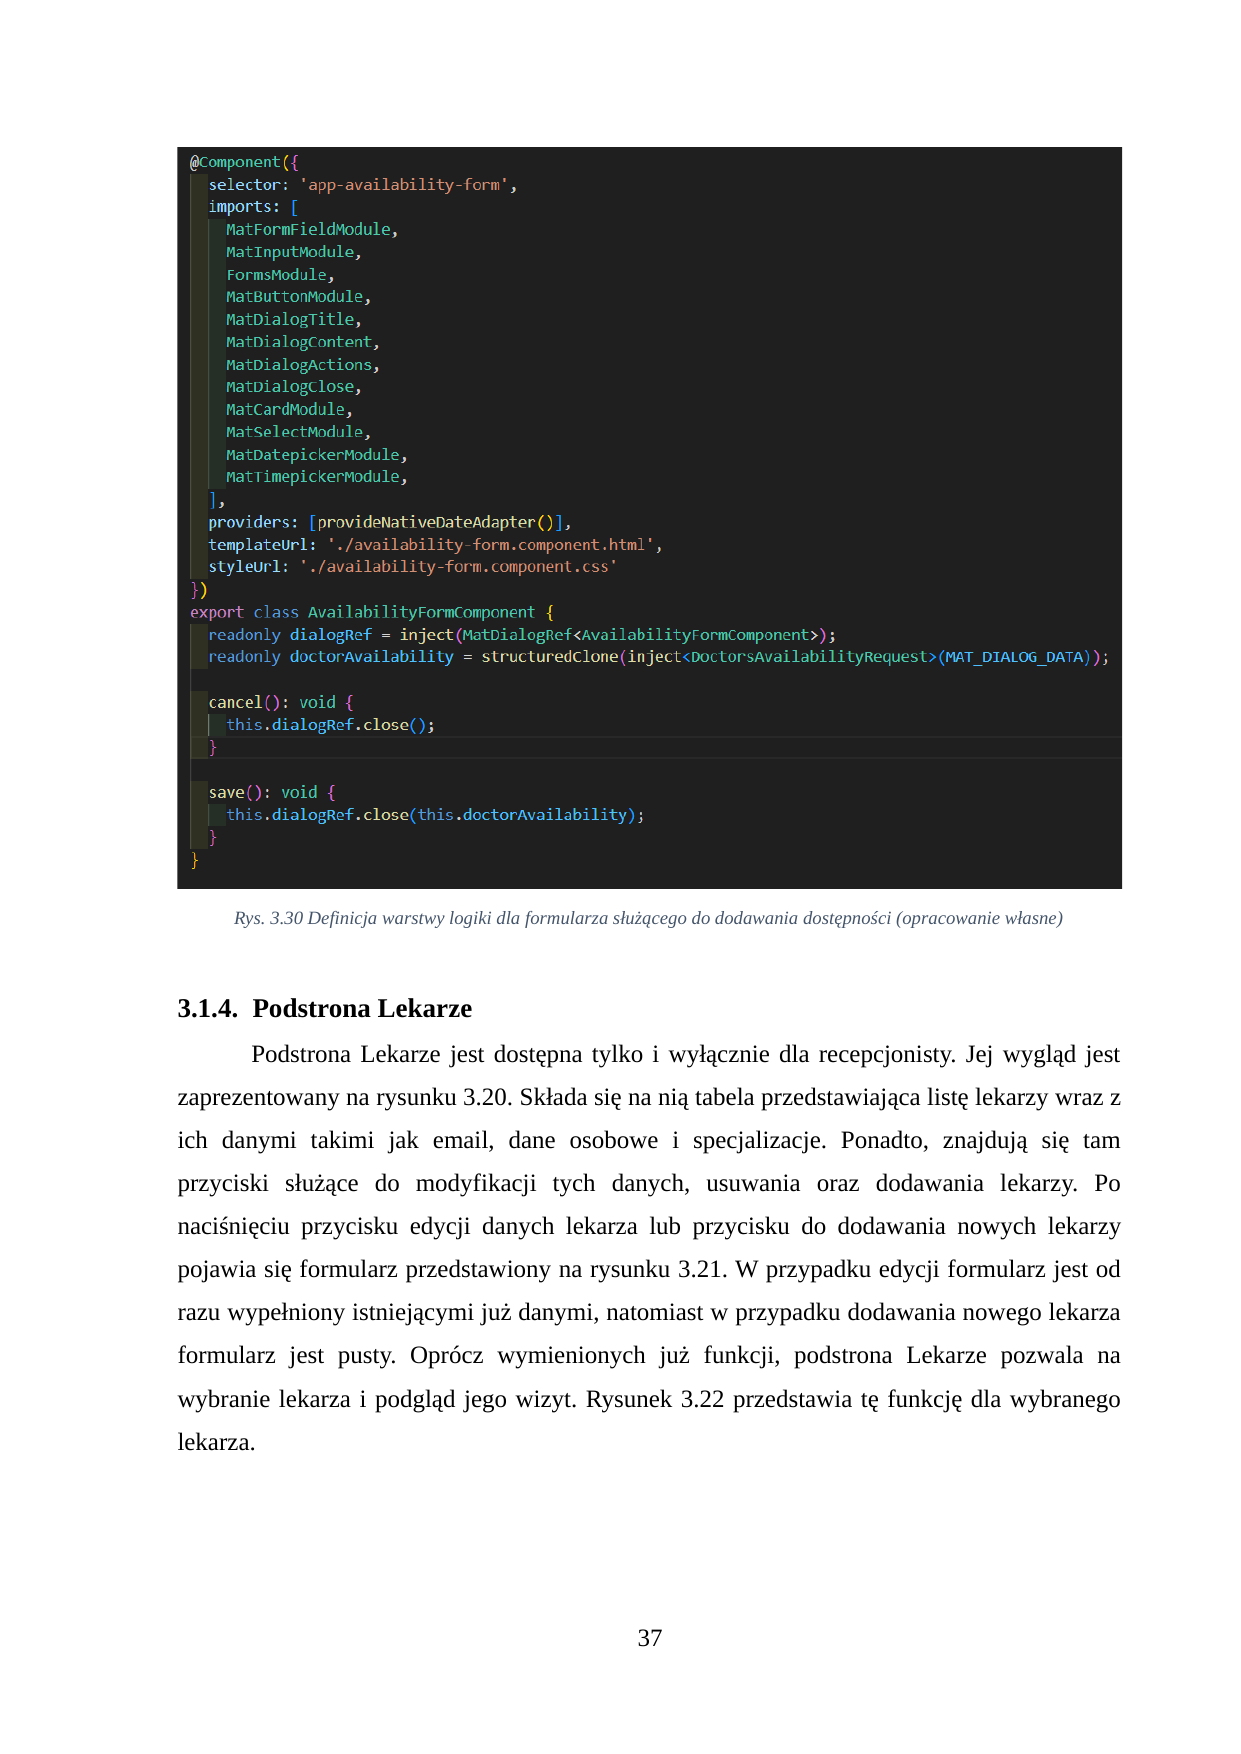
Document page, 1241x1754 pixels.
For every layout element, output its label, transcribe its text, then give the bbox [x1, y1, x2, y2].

picture [177, 147, 1123, 889]
subtitle Podstrona Lekarze [177, 992, 1122, 1023]
text Podstrona Lekarze jest dostępna tylko i wyłącznie dla recepcjonisty. Jej wygląd jest zaprezentowany na rysunku 3.20. Składa się na nią tabela przedstawiająca listę lekarzy wraz z ich danymi takimi jak email, dane osobowe i specjalizacje. Ponadto, znajdują się tam przyciski służące do modyfikacji tych danych, usuwania oraz dodawania lekarzy. Po naciśnięciu przycisku edycji danych lekarza lub przycisku do dodawania nowych lekarzy pojawia się formularz przedstawiony na rysunku 3.21. W przypadku edycji formularz jest od razu wypełniony istniejącymi już danymi, natomiast w przypadku dodawania nowego lekarza formularz jest pusty. Oprócz wymienionych już funkcji, podstrona Lekarze pozwala na wybranie lekarza i podgląd jego wizyt. Rysunek 3.22 przedstawia tę funkcję dla wybranego lekarza. [177, 1039, 1122, 1456]
